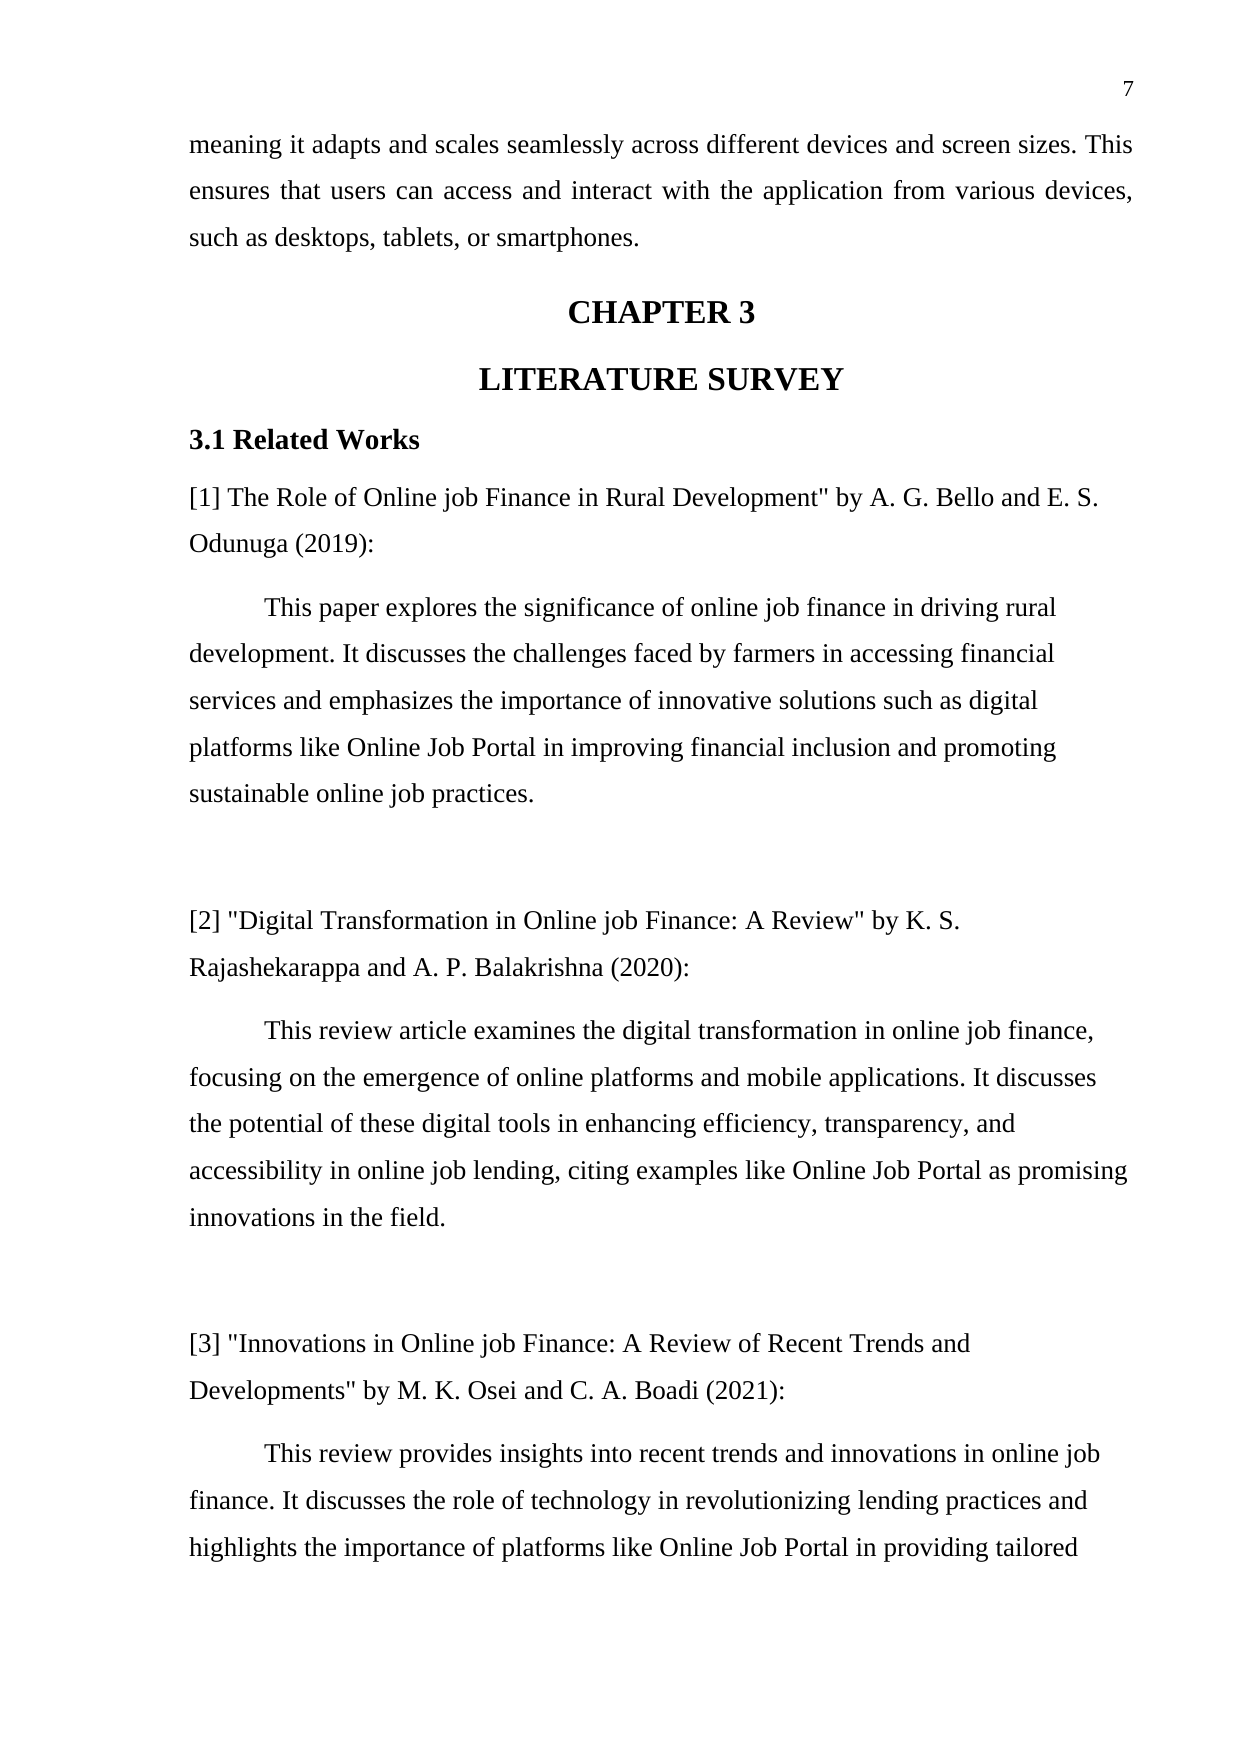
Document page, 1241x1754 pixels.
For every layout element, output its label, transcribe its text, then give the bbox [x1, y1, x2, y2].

text This review article examines the digital transformation in online job finance, focusing on the emergence of online platforms and mobile applications. It discusses the potential of these digital tools in enhancing efficiency, transparency, and accessibility in online job lending, citing examples like Online Job Portal as promising innovations in the field. [189, 1014, 1134, 1232]
text [1] The Role of Online job Finance in Rural Development" by A. G. Bello and E. S. Odunuga (2019): [189, 481, 1134, 559]
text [189, 1438, 1134, 1562]
text This paper explores the significance of online job finance in driving rural development. It discusses the challenges faced by farmers in accessing financial services and emphasizes the importance of innovative solutions such as digital platforms like Online Job Portal in improving financial inclusion and promoting sustainable online job practices. [189, 591, 1134, 809]
text 3.1 Related Works [189, 422, 1134, 456]
text LITERATURE SURVEY [189, 359, 1134, 397]
text CHAPTER 3 [189, 293, 1134, 331]
text [3] "Innovations in Online job Finance: A Review of Recent Trends and Developments" by M. K. Osei and C. A. Boadi (2021): [189, 1328, 1134, 1405]
text [2] "Digital Transformation in Online job Finance: A Review" by K. S. Rajashekarappa and A. P. Balakrishna (2020): [189, 904, 1134, 982]
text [189, 128, 1134, 252]
